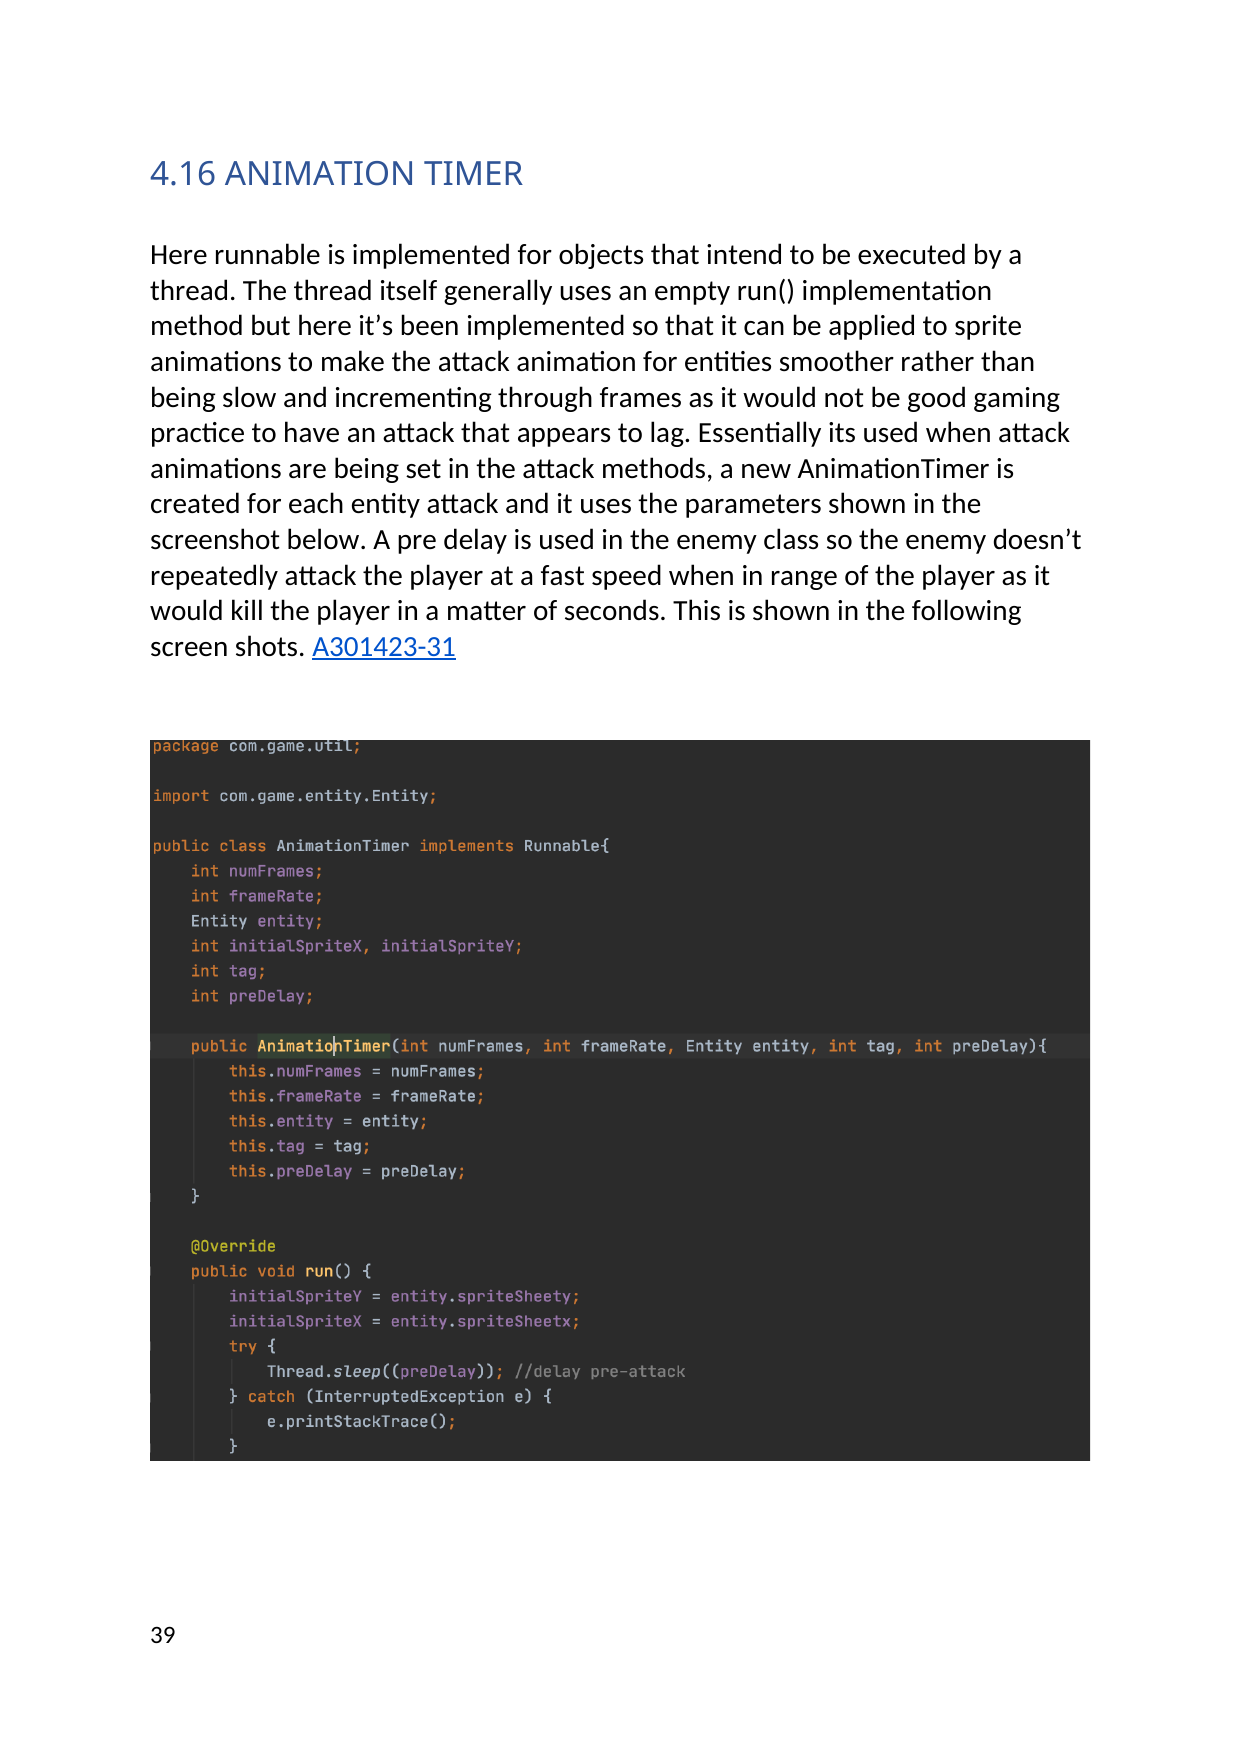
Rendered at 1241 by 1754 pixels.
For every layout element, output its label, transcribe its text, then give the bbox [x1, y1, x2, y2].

subtitle 4.16 ANIMATION TIMER [150, 150, 1090, 195]
text Here runnable is implemented for objects that intend to be executed by a thread. The thread itself generally uses an empty run() implementation method but here it’s been implemented so that it can be applied to sprite animations to make the attack animation for entities smoother rather than being slow and incrementing through frames as it would not be good gaming practice to have an attack that appears to lag. Essentially its used when attack animations are being set in the attack methods, a new AnimationTimer is created for each entity attack and it uses the parameters shown in the screenshot below. A pre delay is used in the enemy class so the enemy doesn’t repeatedly attack the player at a fast speed when in range of the player as it would kill the player in a matter of seconds. This is shown in the following screen shots. A301423-31 [150, 236, 1090, 664]
picture [150, 740, 1091, 1461]
